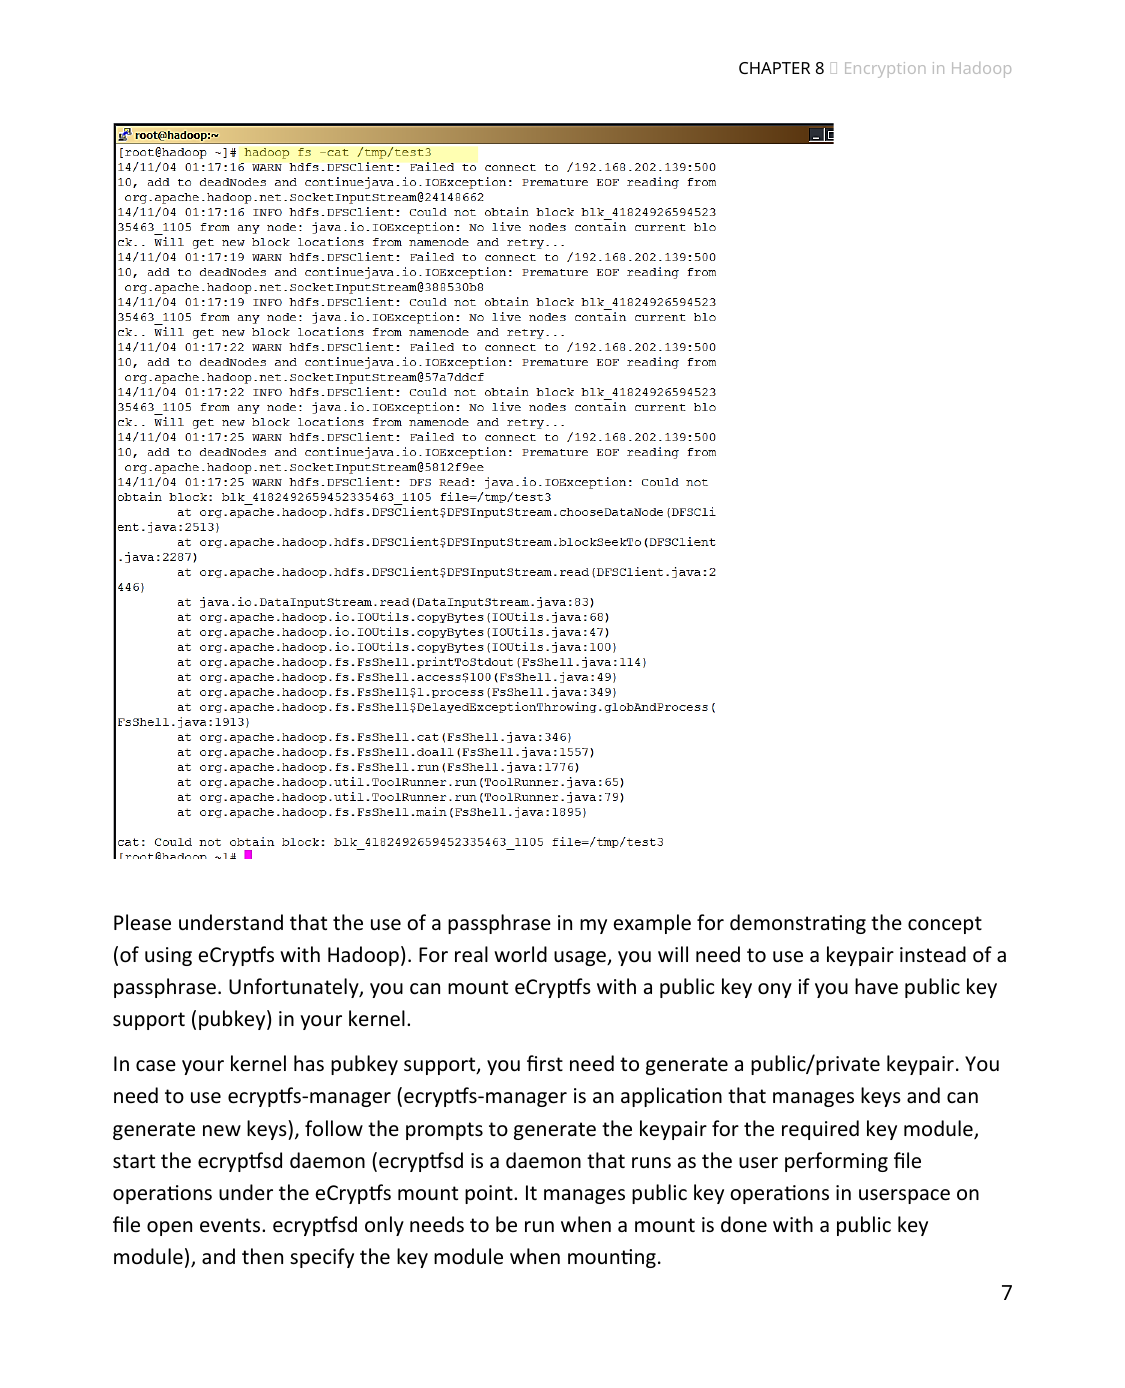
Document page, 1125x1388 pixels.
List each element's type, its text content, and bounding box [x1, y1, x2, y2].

picture [113, 123, 834, 859]
text In case your kernel has pubkey support, you first need to generate a public/private keypair. You need to use ecryptfs-manager (ecryptfs-manager is an application that manages keys and can generate new keys), follow the prompts to generate the keypair for the required key module, start the ecryptfsd daemon (ecryptfsd is a daemon that runs as the user performing file operations under the eCryptfs mount point. It manages public key operations in userspace on file open events. ecryptfsd only needs to be run when a mount is done with a public key module), and then specify the key module when mounting. [112, 1049, 1012, 1270]
text Please understand that the use of a passphrase in my example for demonstrating the concept (of using eCryptfs with Hadoop). For real world usage, you will need to use a keypair instead of a passphrase. Unfortunately, you can mount eCryptfs with a public key ony if you have public key support (pubkey) in your kernel. [112, 908, 1012, 1033]
